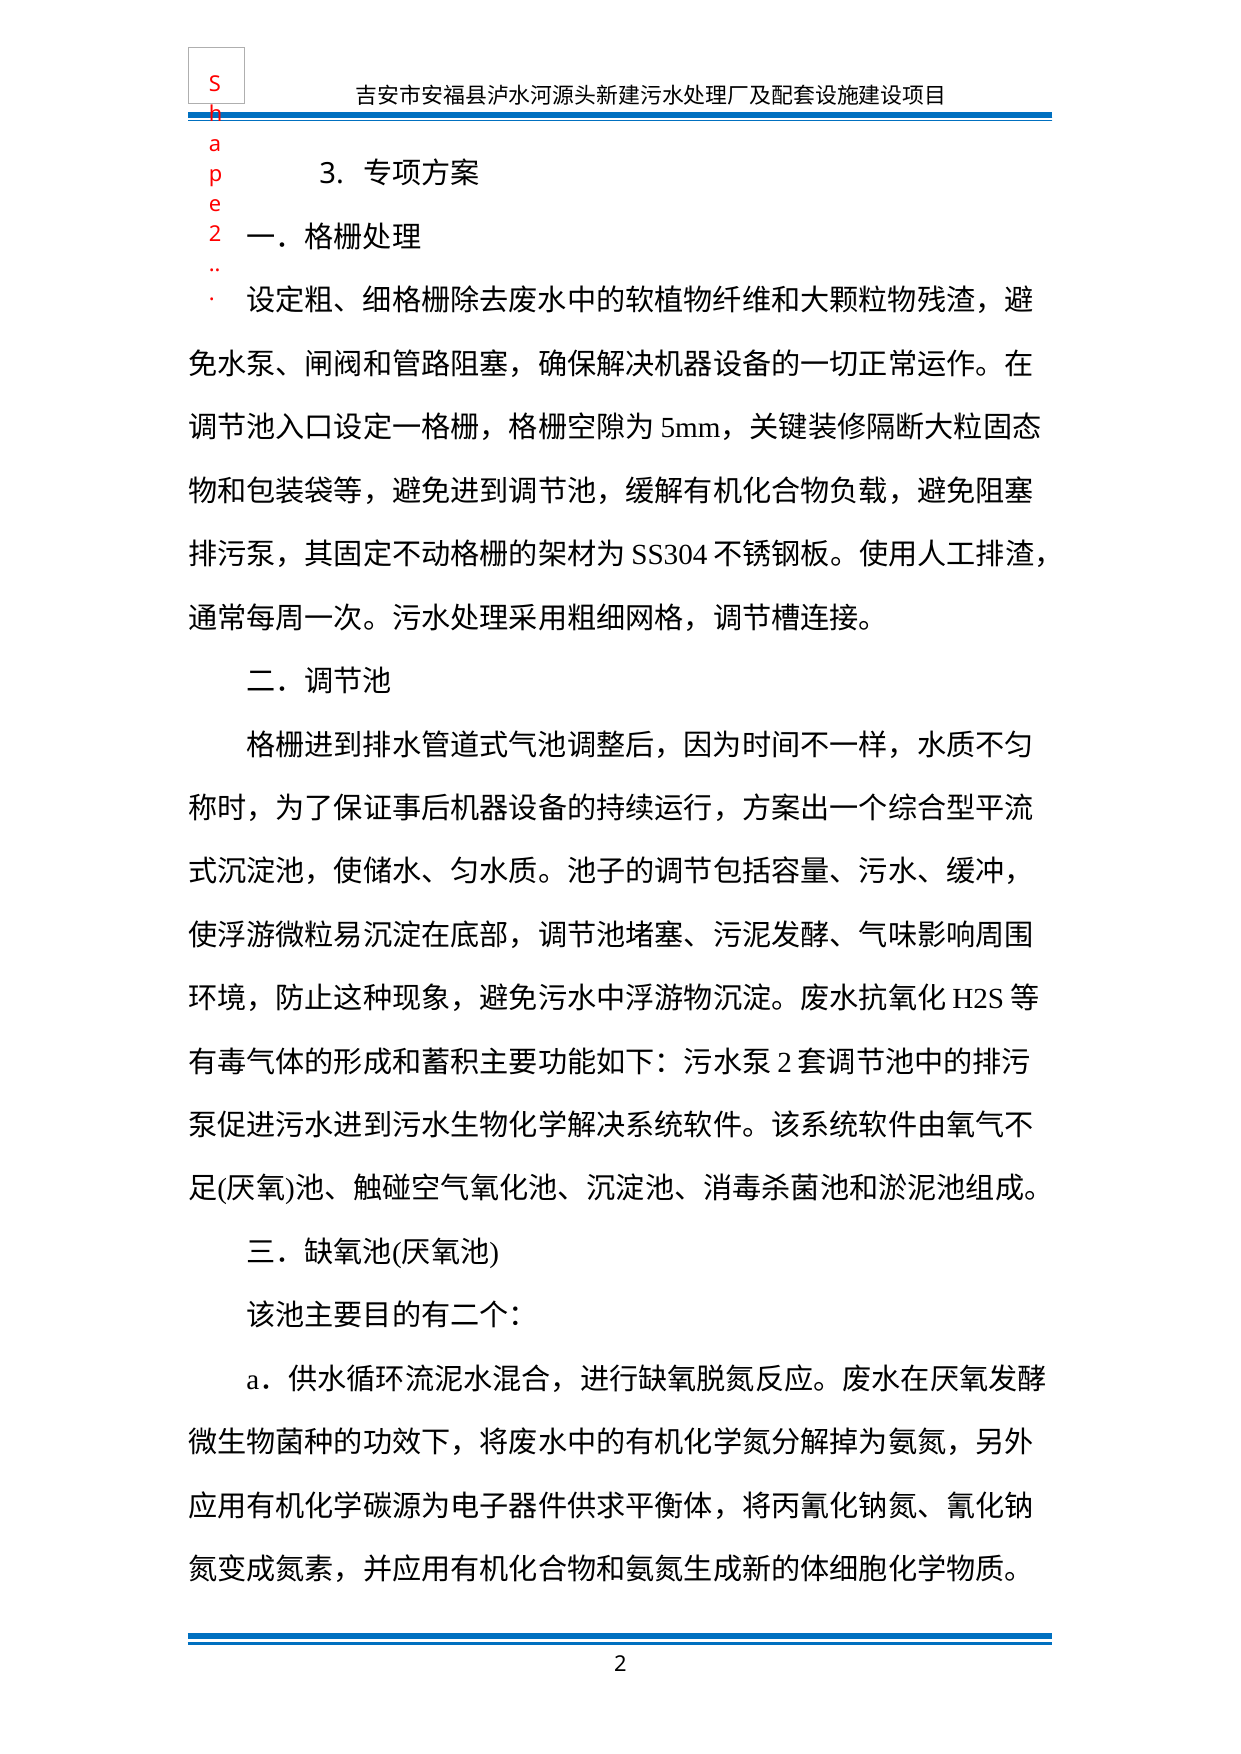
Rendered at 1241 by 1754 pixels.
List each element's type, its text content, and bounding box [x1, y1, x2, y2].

list 专项方案 [319, 150, 1052, 192]
text 二．调节池 [188, 658, 1052, 700]
text 格栅进到排水管道式气池调整后，因为时间不一样，水质不匀称时，为了保证事后机器设备的持续运行，方案出一个综合型平流式沉淀池，使储水、匀水质。池子的调节包括容量、污水、缓冲，使浮游微粒易沉淀在底部，调节池堵塞、污泥发酵、气味影响周围环境，防止这种现象，避免污水中浮游物沉淀。废水抗氧化H2S等有毒气体的形成和蓄积主要功能如下：污水泵2套调节池中的排污泵促进污水进到污水生物化学解决系统软件。该系统软件由氧气不足(厌氧)池、触碰空气氧化池、沉淀池、消毒杀菌池和淤泥池组成。 [188, 721, 1052, 1207]
text 一．格栅处理 [188, 213, 1052, 256]
text 设定粗、细格栅除去废水中的软植物纤维和大颗粒物残渣，避免水泵、闸阀和管路阻塞，确保解决机器设备的一切正常运作。在调节池入口设定一格栅，格栅空隙为5mm，关键装修隔断大粒固态物和包装袋等，避免进到调节池，缓解有机化合物负载，避免阻塞排污泵，其固定不动格栅的架材为SS304不锈钢板。使用人工排渣，通常每周一次。污水处理采用粗细网格，调节槽连接。 [188, 277, 1052, 636]
text 三．缺氧池(厌氧池) [188, 1228, 1052, 1271]
text a．供水循环流泥水混合，进行缺氧脱氮反应。废水在厌氧发酵微生物菌种的功效下，将废水中的有机化学氮分解掉为氨氮，另外应用有机化学碳源为电子器件供求平衡体，将丙氰化钠氮、氰化钠氮变成氮素，并应用有机化合物和氨氮生成新的体细胞化学物质。 [188, 1355, 1052, 1588]
text 该池主要目的有二个： [188, 1292, 1052, 1334]
